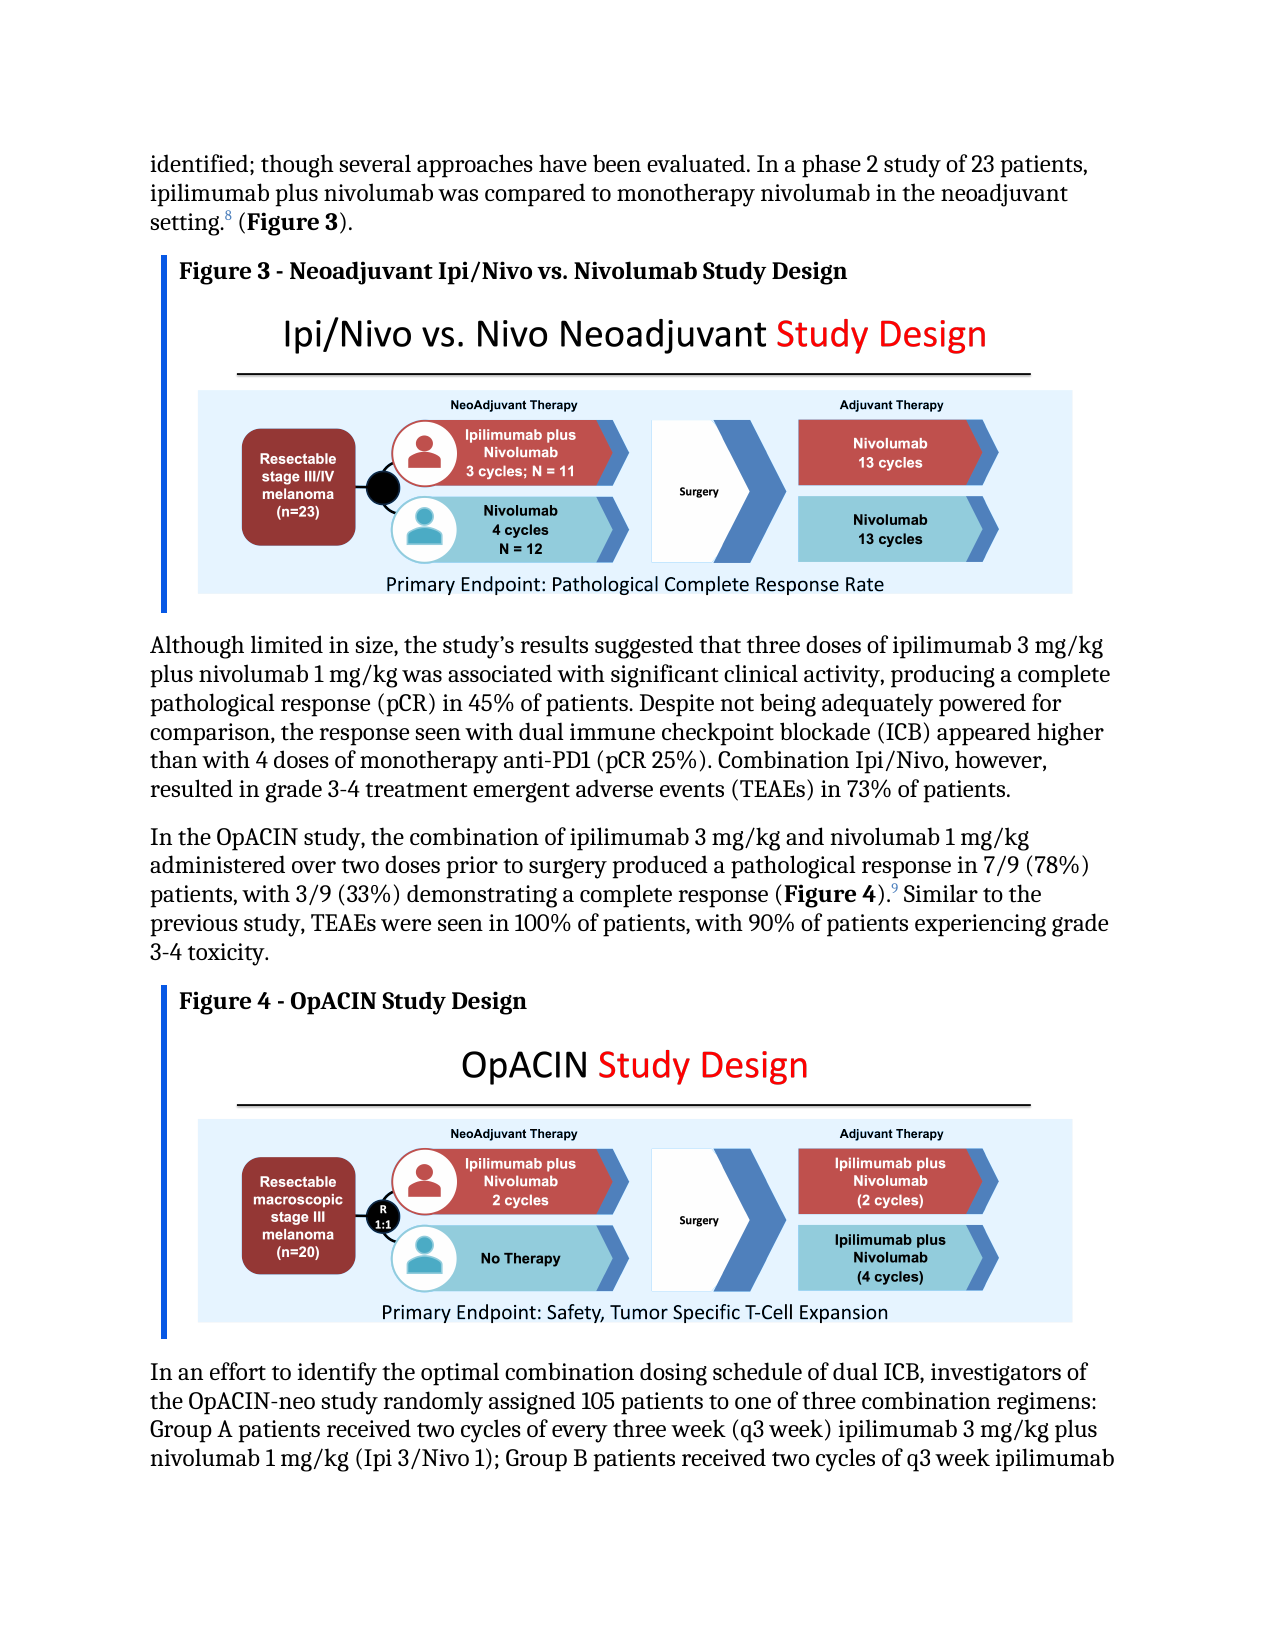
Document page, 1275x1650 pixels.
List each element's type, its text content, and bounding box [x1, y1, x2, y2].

picture [197, 292, 1073, 611]
text Although limited in size, the study’s results suggested that three doses of ipilimumab 3 mg/kg plus nivolumab 1 mg/kg was associated with significant clinical activity, producing a complete pathological response (pCR) in 45% of patients. Despite not being adequately powered for comparison, the response seen with dual immune checkpoint blockade (ICB) appeared higher than with 4 doses of monotherapy anti-PD1 (pCR 25%). Combination Ipi/Nivo, however, resulted in grade 3-4 treatment emergent adverse events (TEAEs) in 73% of patients. [150, 631, 1125, 804]
table_header Figure 4 - OpACIN Study Design [167, 985, 1139, 1339]
text In the OpACIN study, the combination of ipilimumab 3 mg/kg and nivolumab 1 mg/kg administered over two doses prior to surgery produced a pathological response in 7/9 (78%) patients, with 3/9 (33%) demonstrating a complete response (Figure 4).9 Similar to the previous study, TEAEs were seen in 100% of patients, with 90% of patients experiencing grade 3-4 toxicity. [150, 823, 1125, 966]
picture [197, 1022, 1073, 1338]
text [150, 150, 1125, 236]
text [150, 1358, 1125, 1473]
table_header Figure 3 - Neoadjuvant Ipi/Nivo vs. Nivolumab Study Design [167, 255, 1139, 613]
